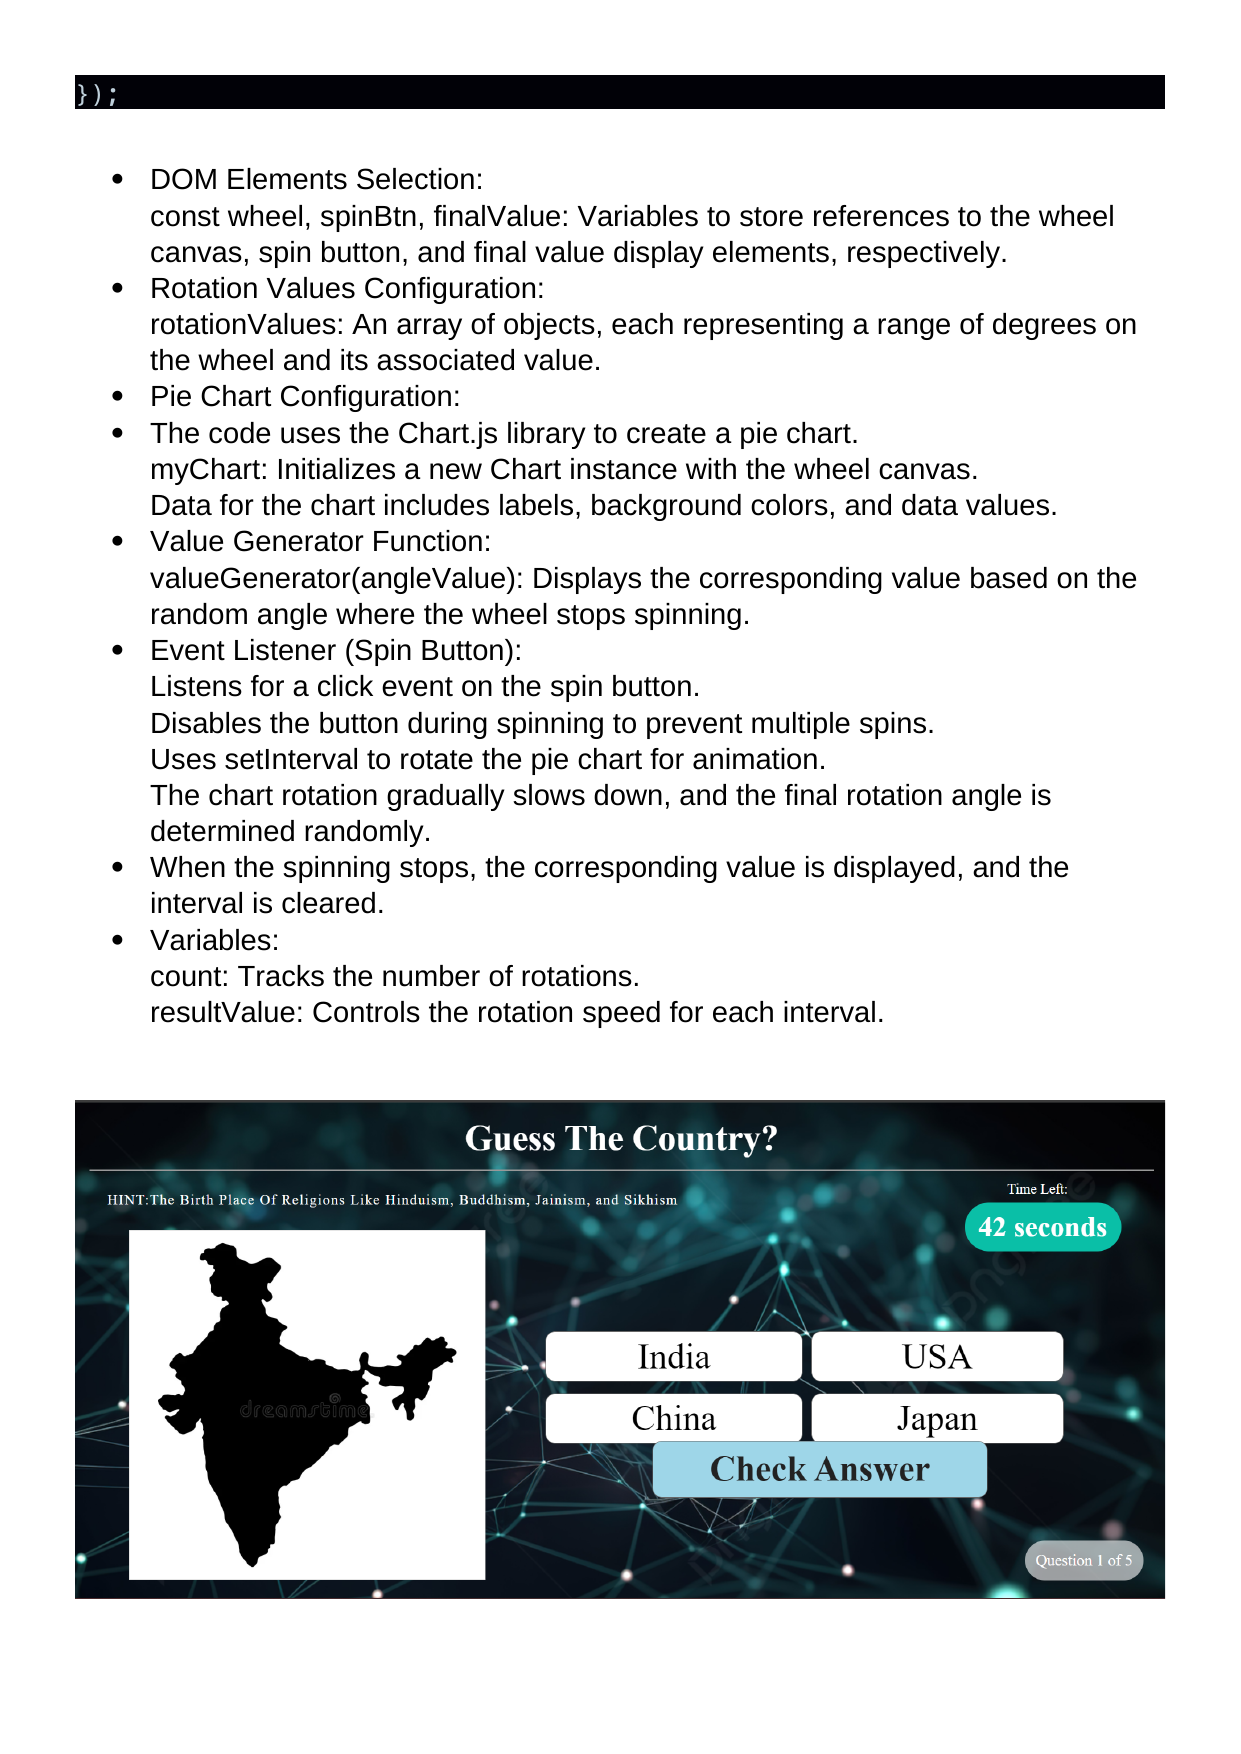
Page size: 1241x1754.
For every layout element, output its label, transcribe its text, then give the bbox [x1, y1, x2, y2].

list myChart: Initializes a new Chart instance with the wheel canvas. [150, 452, 1165, 486]
list Variables: [112, 923, 1165, 956]
list Rotation Values Configuration: [112, 271, 1165, 304]
list The chart rotation gradually slows down, and the final rotation angle is determined randomly. [150, 778, 1165, 848]
list valueGenerator(angleValue): Displays the corresponding value based on the random angle where the wheel stops spinning. [150, 561, 1165, 631]
list The code uses the Chart.js library to create a pie chart. [112, 416, 1165, 449]
picture [75, 1100, 1166, 1599]
list Event Listener (Spin Button): [112, 633, 1165, 667]
text }); [75, 75, 1165, 109]
list Data for the chart includes labels, background colors, and data values. [150, 488, 1165, 522]
list Value Generator Function: [112, 524, 1165, 558]
list resultValue: Controls the rotation speed for each interval. [150, 995, 1165, 1029]
list const wheel, spinBtn, finalValue: Variables to store references to the wheel canvas, spin button, and final value display elements, respectively. [150, 198, 1165, 268]
list Pie Chart Configuration: [112, 379, 1165, 413]
list rotationValues: An array of objects, each representing a range of degrees on the wheel and its associated value. [150, 307, 1165, 377]
list When the spinning stops, the corresponding value is displayed, and the interval is cleared. [112, 850, 1165, 920]
list DOM Elements Selection: [112, 162, 1165, 196]
list Listens for a click event on the spin button. [150, 669, 1165, 703]
list Disables the button during spinning to prevent multiple spins. [150, 706, 1165, 739]
list count: Tracks the number of rotations. [150, 959, 1165, 993]
list Uses setInterval to rotate the pie chart for animation. [150, 742, 1165, 775]
